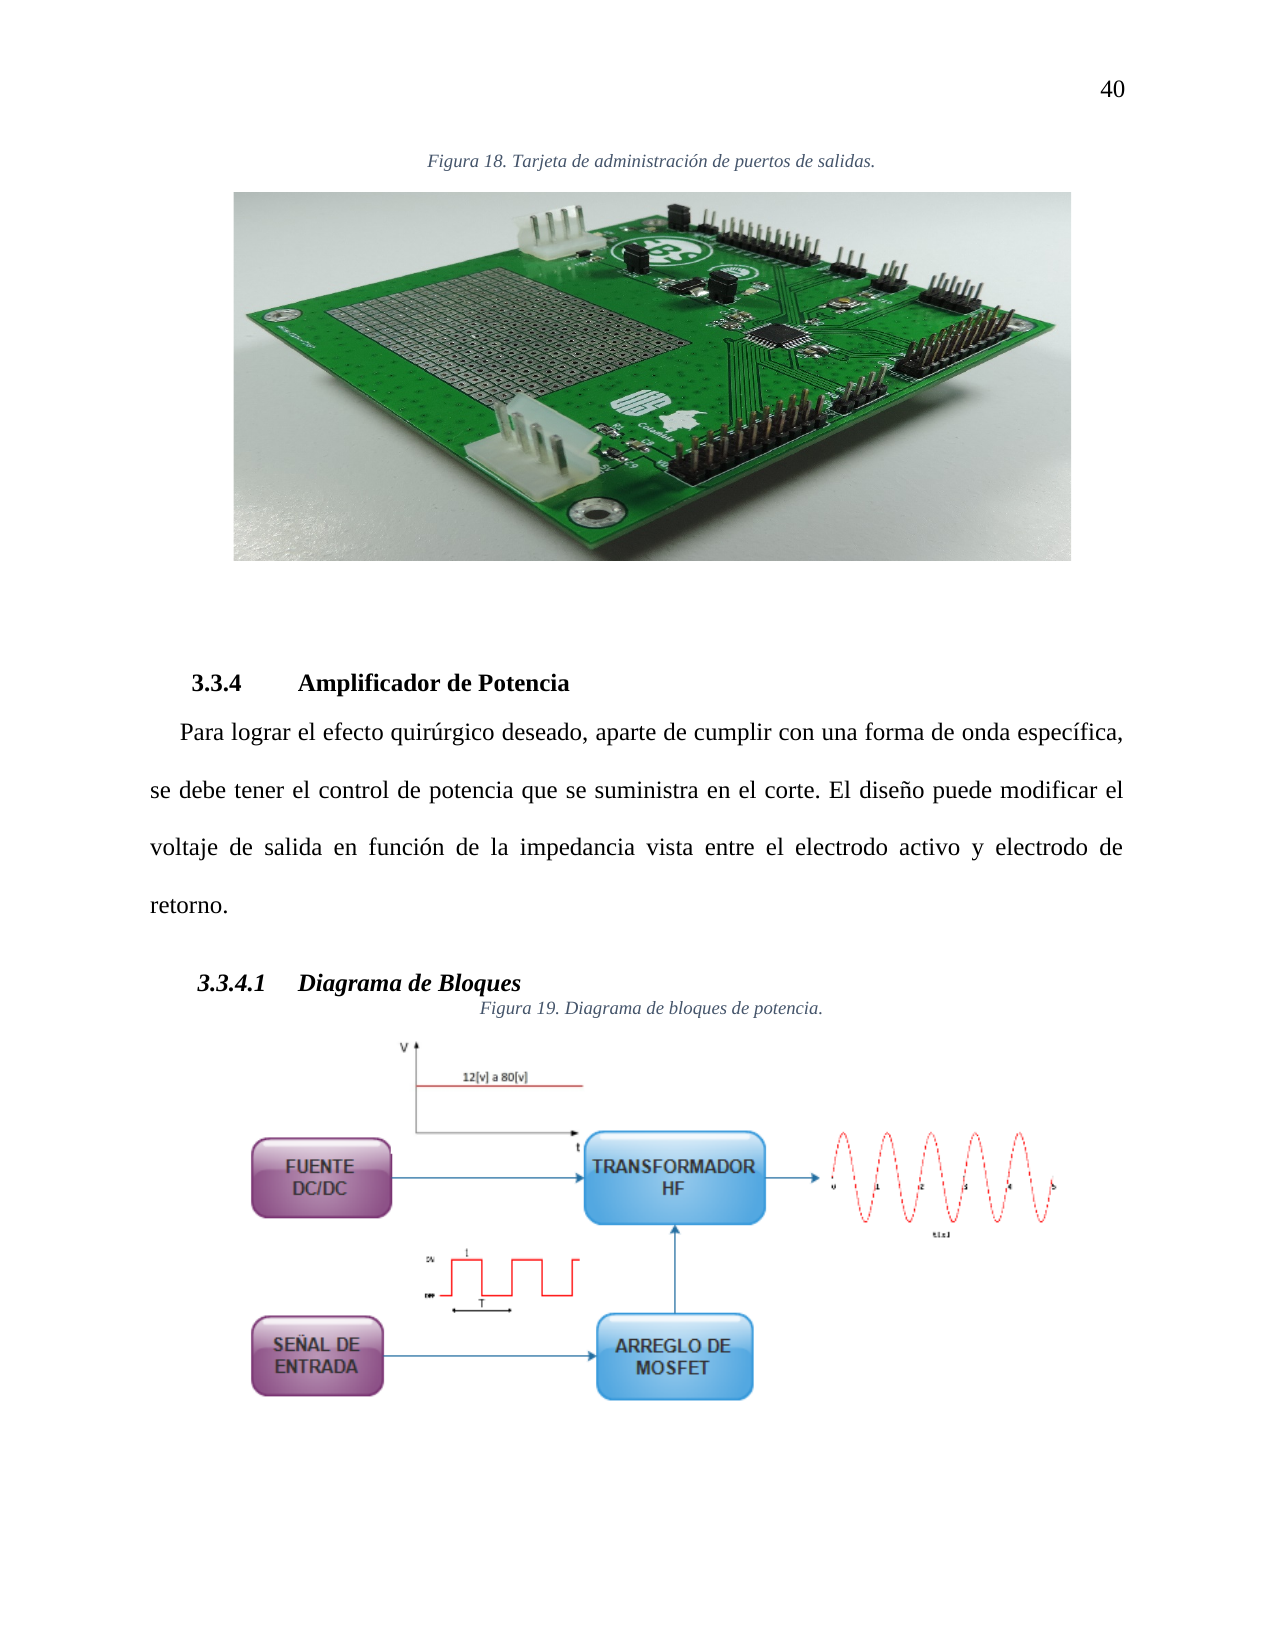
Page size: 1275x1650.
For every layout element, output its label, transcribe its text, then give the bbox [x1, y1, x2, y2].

subtitle Diagrama de Bloques [150, 968, 1125, 997]
picture [239, 1039, 1065, 1402]
text Para lograr el efecto quirúrgico deseado, aparte de cumplir con una forma de onda específica, se debe tener el control de potencia que se suministra en el corte. El diseño puede modificar el voltaje de salida en función de la impedancia vista entre el electrodo activo y electrodo de retorno. [150, 717, 1125, 919]
text Figura 19. Diagrama de bloques de potencia. [150, 997, 1125, 1019]
text Figura 18. Tarjeta de administración de puertos de salidas. [150, 150, 1125, 172]
subtitle Amplificador de Potencia [150, 668, 1125, 697]
picture [233, 192, 1072, 561]
